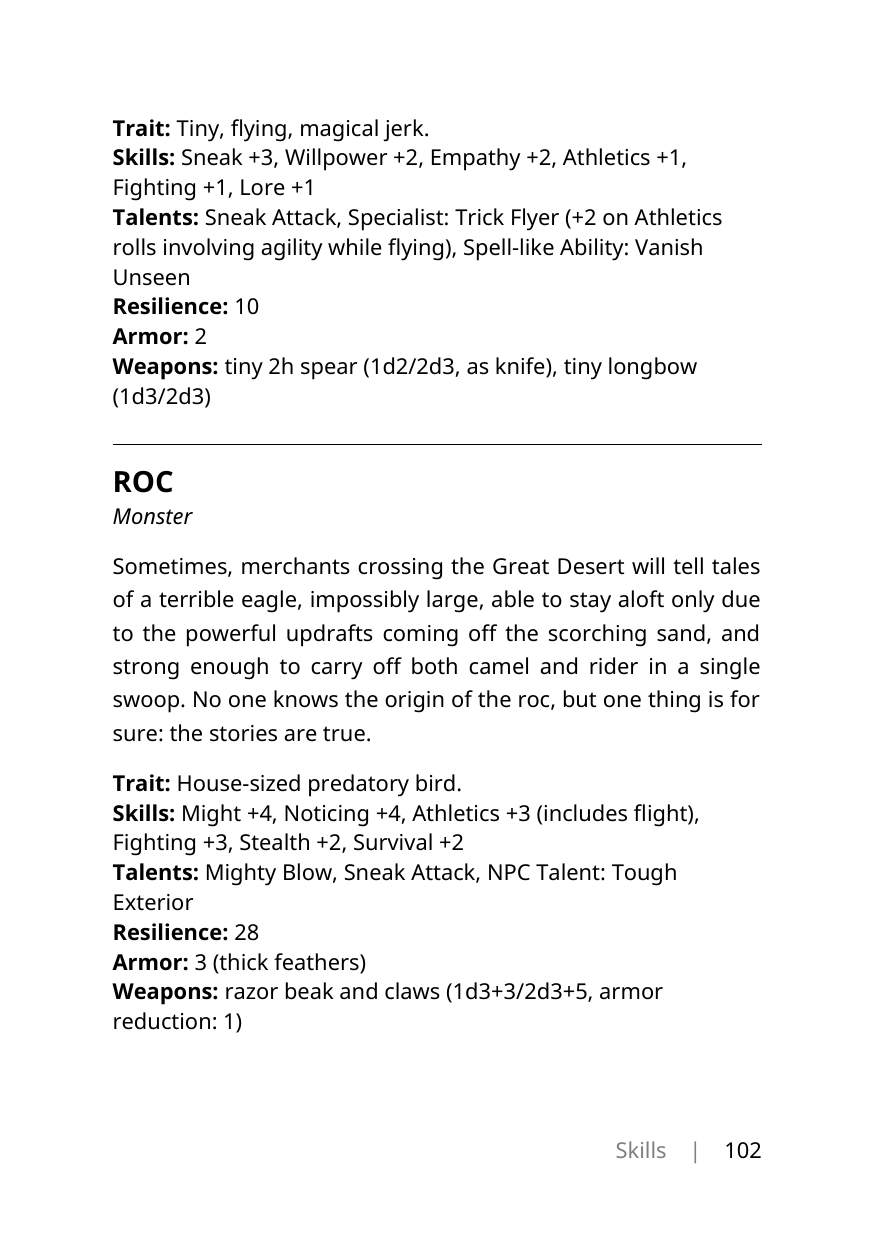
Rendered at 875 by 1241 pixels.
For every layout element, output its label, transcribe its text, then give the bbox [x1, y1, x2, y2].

text Weapons: razor beak and claws (1d3+3/2d3+5, armor reduction: 1) [112, 976, 762, 1036]
text Armor: 2 [112, 321, 762, 351]
text Resilience: 28 [112, 917, 762, 947]
text Skills: Sneak +3, Willpower +2, Empathy +2, Athletics +1, Fighting +1, Lore +1 [112, 142, 762, 202]
text Trait: Tiny, flying, magical jerk. [112, 112, 762, 142]
text Resilience: 10 [112, 291, 762, 321]
text Roc [112, 445, 762, 501]
text Trait: House-sized predatory bird. [112, 768, 762, 798]
text Skills: Might +4, Noticing +4, Athletics +3 (includes flight), Fighting +3, Stealth +2, Survival +2 [112, 798, 762, 857]
text Weapons: tiny 2h spear (1d2/2d3, as knife), tiny longbow (1d3/2d3) [112, 351, 762, 410]
text Talents: Mighty Blow, Sneak Attack, NPC Talent: Tough Exterior [112, 857, 762, 917]
text Armor: 3 (thick feathers) [112, 947, 762, 976]
text Monster [112, 501, 762, 531]
text Talents: Sneak Attack, Specialist: Trick Flyer (+2 on Athletics rolls involving agility while flying), Spell-like Ability: Vanish Unseen [112, 202, 762, 291]
text Sometimes, merchants crossing the Great Desert will tell tales of a terrible eagle, impossibly large, able to stay aloft only due to the powerful updrafts coming off the scorching sand, and strong enough to carry off both camel and rider in a single swoop. No one knows the origin of the roc, but one thing is for sure: the stories are true. [112, 551, 762, 748]
